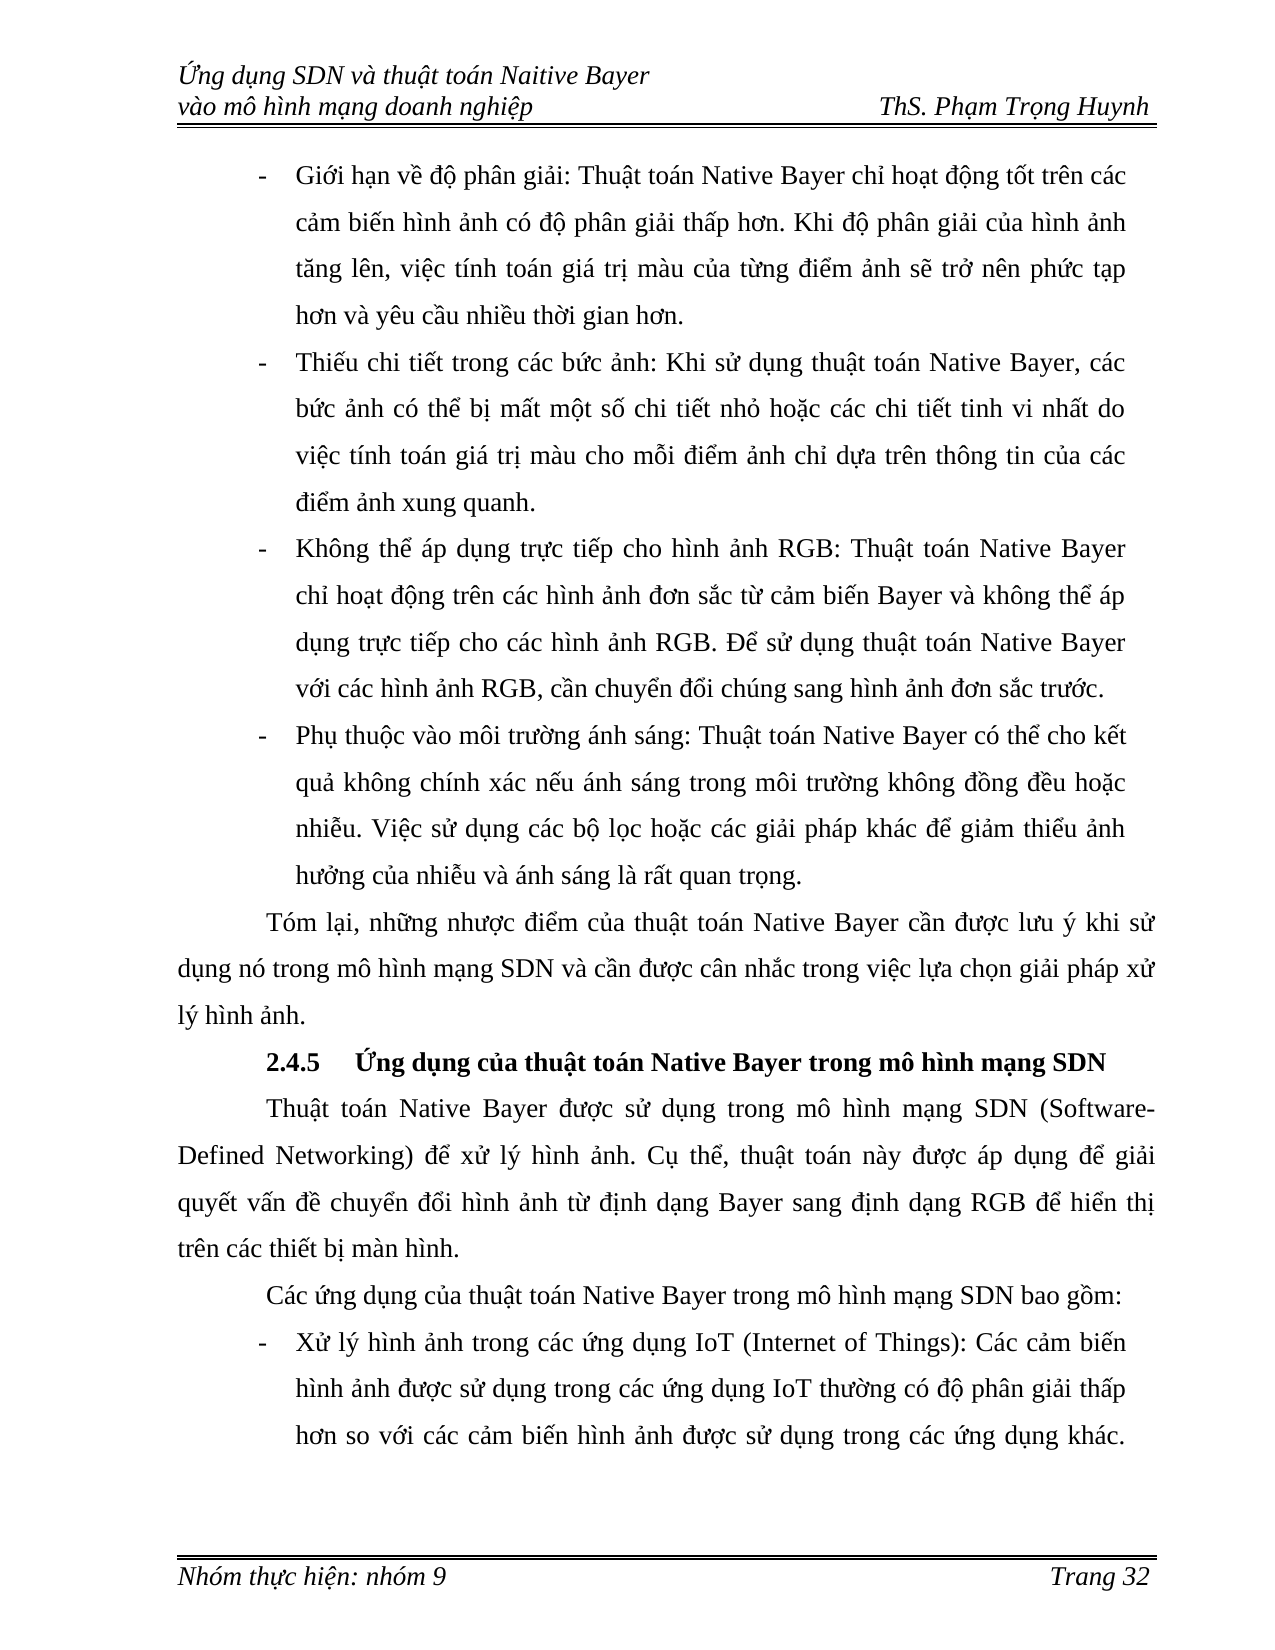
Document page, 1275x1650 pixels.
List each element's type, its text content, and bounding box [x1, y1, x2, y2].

list Ứng dụng của thuật toán Native Bayer trong mô hình mạng SDN [177, 1046, 1127, 1077]
text Các ứng dụng của thuật toán Native Bayer trong mô hình mạng SDN bao gồm: [177, 1279, 1157, 1310]
list Thiếu chi tiết trong các bức ảnh: Khi sử dụng thuật toán Native Bayer, các bức ảnh có thể bị mất một số chi tiết nhỏ hoặc các chi tiết tinh vi nhất do việc tính toán giá trị màu cho mỗi điểm ảnh chỉ dựa trên thông tin của các điểm ảnh xung quanh. [258, 346, 1127, 517]
list Phụ thuộc vào môi trường ánh sáng: Thuật toán Native Bayer có thể cho kết quả không chính xác nếu ánh sáng trong môi trường không đồng đều hoặc nhiễu. Việc sử dụng các bộ lọc hoặc các giải pháp khác để giảm thiểu ảnh hưởng của nhiễu và ánh sáng là rất quan trọng. [258, 719, 1127, 890]
text Thuật toán Native Bayer được sử dụng trong mô hình mạng SDN (Software-Defined Networking) để xử lý hình ảnh. Cụ thể, thuật toán này được áp dụng để giải quyết vấn đề chuyển đổi hình ảnh từ định dạng Bayer sang định dạng RGB để hiển thị trên các thiết bị màn hình. [177, 1093, 1157, 1264]
list Không thể áp dụng trực tiếp cho hình ảnh RGB: Thuật toán Native Bayer chỉ hoạt động trên các hình ảnh đơn sắc từ cảm biến Bayer và không thể áp dụng trực tiếp cho các hình ảnh RGB. Để sử dụng thuật toán Native Bayer với các hình ảnh RGB, cần chuyển đổi chúng sang hình ảnh đơn sắc trước. [258, 533, 1127, 704]
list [258, 1326, 1127, 1450]
list Giới hạn về độ phân giải: Thuật toán Native Bayer chỉ hoạt động tốt trên các cảm biến hình ảnh có độ phân giải thấp hơn. Khi độ phân giải của hình ảnh tăng lên, việc tính toán giá trị màu của từng điểm ảnh sẽ trở nên phức tạp hơn và yêu cầu nhiều thời gian hơn. [258, 159, 1127, 330]
text Tóm lại, những nhược điểm của thuật toán Native Bayer cần được lưu ý khi sử dụng nó trong mô hình mạng SDN và cần được cân nhắc trong việc lựa chọn giải pháp xử lý hình ảnh. [177, 906, 1157, 1030]
